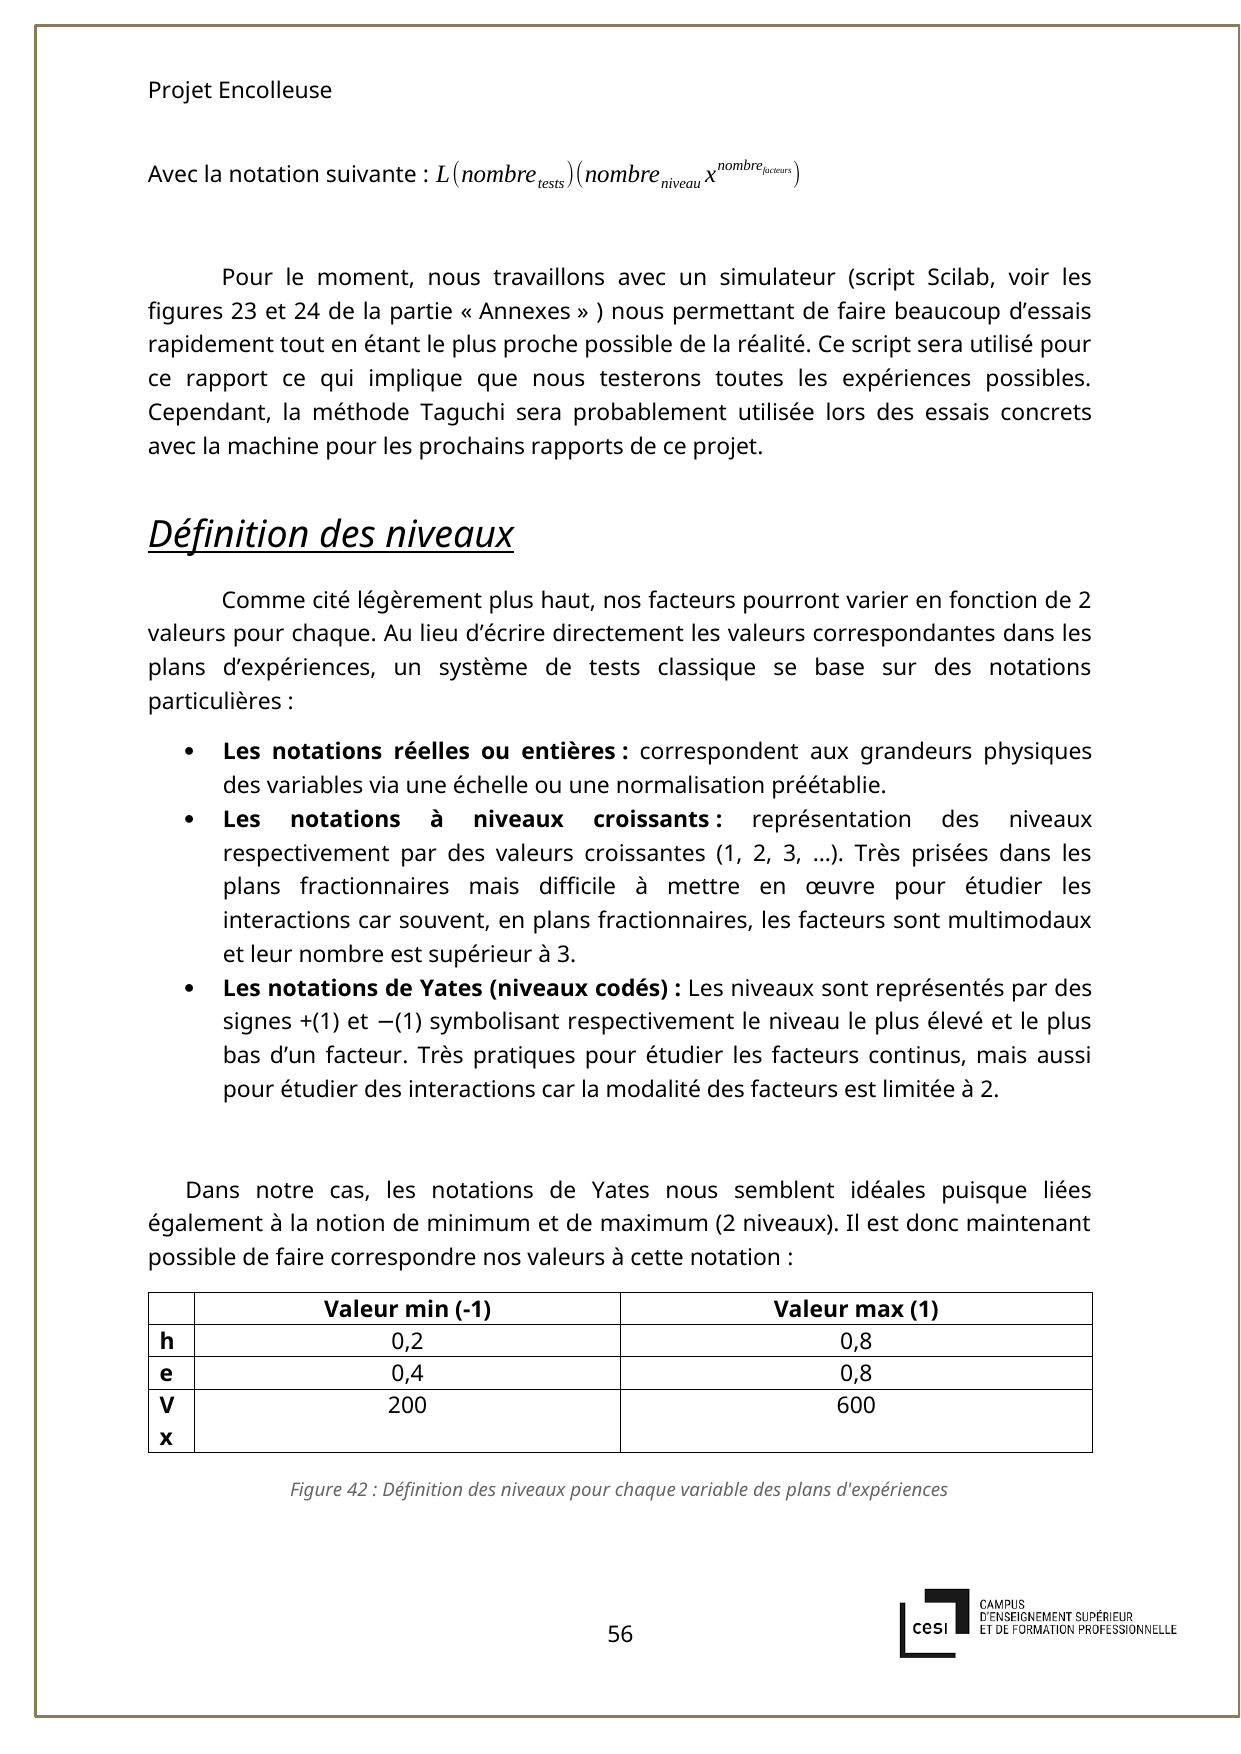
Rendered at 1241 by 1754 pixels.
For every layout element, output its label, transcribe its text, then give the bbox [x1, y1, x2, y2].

table_cell h [149, 1325, 194, 1356]
text Dans notre cas, les notations de Yates nous semblent idéales puisque liées également à la notion de minimum et de maximum (2 niveaux). Il est donc maintenant possible de faire correspondre nos valeurs à cette notation : [148, 1174, 1093, 1272]
table_cell 0,8 [621, 1325, 1092, 1356]
picture [888, 1577, 1188, 1669]
table_cell Vx [149, 1390, 194, 1452]
text Avec la notation suivante : [148, 156, 1093, 191]
table_cell 600 [621, 1390, 1092, 1452]
text Pour le moment, nous travaillons avec un simulateur (script Scilab, voir les figures 23 et 24 de la partie « Annexes » ) nous permettant de faire beaucoup d’essais rapidement tout en étant le plus proche possible de la réalité. Ce script sera utilisé pour ce rapport ce qui implique que nous testerons toutes les expériences possibles. Cependant, la méthode Taguchi sera probablement utilisée lors des essais concrets avec la machine pour les prochains rapports de ce projet. [148, 261, 1093, 461]
table_cell e [149, 1357, 194, 1388]
table_header Valeur max (1) [621, 1293, 1092, 1324]
table_cell 0,8 [621, 1357, 1092, 1388]
table_header [149, 1293, 194, 1324]
subtitle Définition des niveaux [148, 508, 1093, 559]
list Les notations de Yates (niveaux codés) : Les niveaux sont représentés par des signes +(1) et −(1) symbolisant respectivement le niveau le plus élevé et le plus bas d’un facteur. Très pratiques pour étudier les facteurs continus, mais aussi pour étudier des interactions car la modalité des facteurs est limitée à 2. [185, 972, 1093, 1104]
list Les notations réelles ou entières : correspondent aux grandeurs physiques des variables via une échelle ou une normalisation préétablie. [185, 735, 1093, 800]
list Les notations à niveaux croissants : représentation des niveaux respectivement par des valeurs croissantes (1, 2, 3, …). Très prisées dans les plans fractionnaires mais difficile à mettre en œuvre pour étudier les interactions car souvent, en plans fractionnaires, les facteurs sont multimodaux et leur nombre est supérieur à 3. [185, 803, 1093, 969]
table_header Valeur min (-1) [195, 1293, 620, 1324]
text Figure 42 : Définition des niveaux pour chaque variable des plans d'expériences [148, 1477, 1093, 1502]
table_cell 0,2 [195, 1325, 620, 1356]
table_cell 0,4 [195, 1357, 620, 1388]
table_cell 200 [195, 1390, 620, 1452]
text Comme cité légèrement plus haut, nos facteurs pourront varier en fonction de 2 valeurs pour chaque. Au lieu d’écrire directement les valeurs correspondantes dans les plans d’expériences, un système de tests classique se base sur des notations particulières : [148, 584, 1093, 716]
